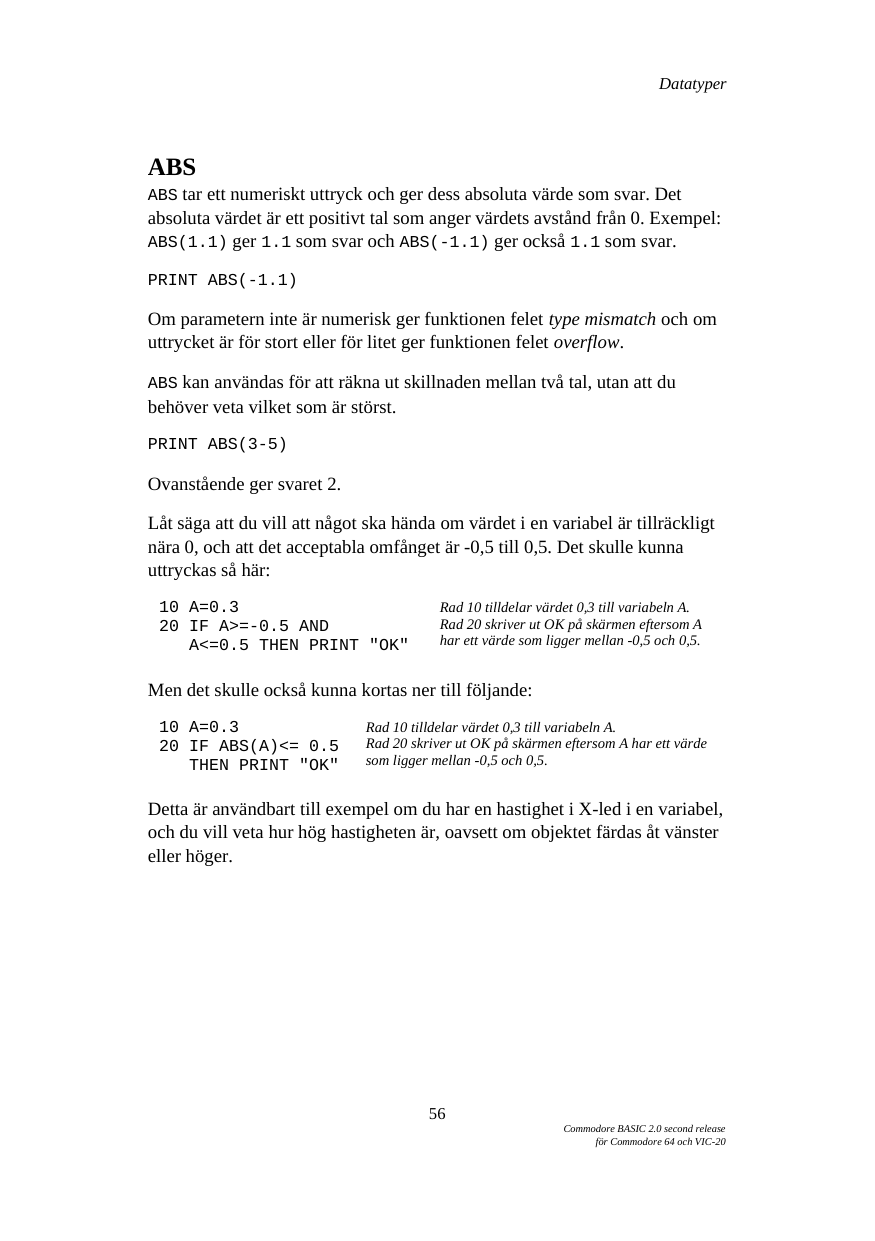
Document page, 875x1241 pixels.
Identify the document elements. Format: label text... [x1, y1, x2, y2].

text Men det skulle också kunna kortas ner till följande: [148, 655, 726, 700]
subtitle ABS [148, 152, 726, 181]
text Detta är användbart till exempel om du har en hastighet i X-led i en variabel, och du vill veta hur hög hastigheten är, oavsett om objektet färdas åt vänster eller höger. [148, 775, 726, 866]
text ABS kan användas för att räkna ut skillnaden mellan två tal, utan att du behöver veta vilket som är störst. [148, 371, 726, 417]
table_header Rad 10 tilldelar värdet 0,3 till variabeln A. Rad 20 skriver ut OK på skärmen eftersom A har ett värde som ligger mellan -0,5 och 0,5. [354, 718, 726, 775]
text ABS tar ett numeriskt uttryck och ger dess absoluta värde som svar. Det absoluta värdet är ett positivt tal som anger värdets avstånd från 0. Exempel: ABS(1.1) ger 1.1 som svar och ABS(-1.1) ger också 1.1 som svar. [148, 183, 726, 253]
table_header Rad 10 tilldelar värdet 0,3 till variabeln A. Rad 20 skriver ut OK på skärmen eftersom A har ett värde som ligger mellan -0,5 och 0,5. [428, 599, 726, 655]
text PRINT ABS(3-5) [148, 435, 726, 454]
text Om parametern inte är numerisk ger funktionen felet type mismatch och om uttrycket är för stort eller för litet ger funktionen felet overflow. [148, 308, 726, 353]
text Ovanstående ger svaret 2. [148, 472, 726, 494]
table_header 10 A=0.3 20 IF A>=-0.5 AND A<=0.5 THEN PRINT "OK" [148, 599, 428, 655]
text PRINT ABS(-1.1) [148, 271, 726, 290]
text Låt säga att du vill att något ska hända om värdet i en variabel är tillräckligt nära 0, och att det acceptabla omfånget är -0,5 till 0,5. Det skulle kunna uttryckas så här: [148, 512, 726, 580]
table_header 10 A=0.3 20 IF ABS(A)<= 0.5 THEN PRINT "OK" [148, 718, 354, 775]
